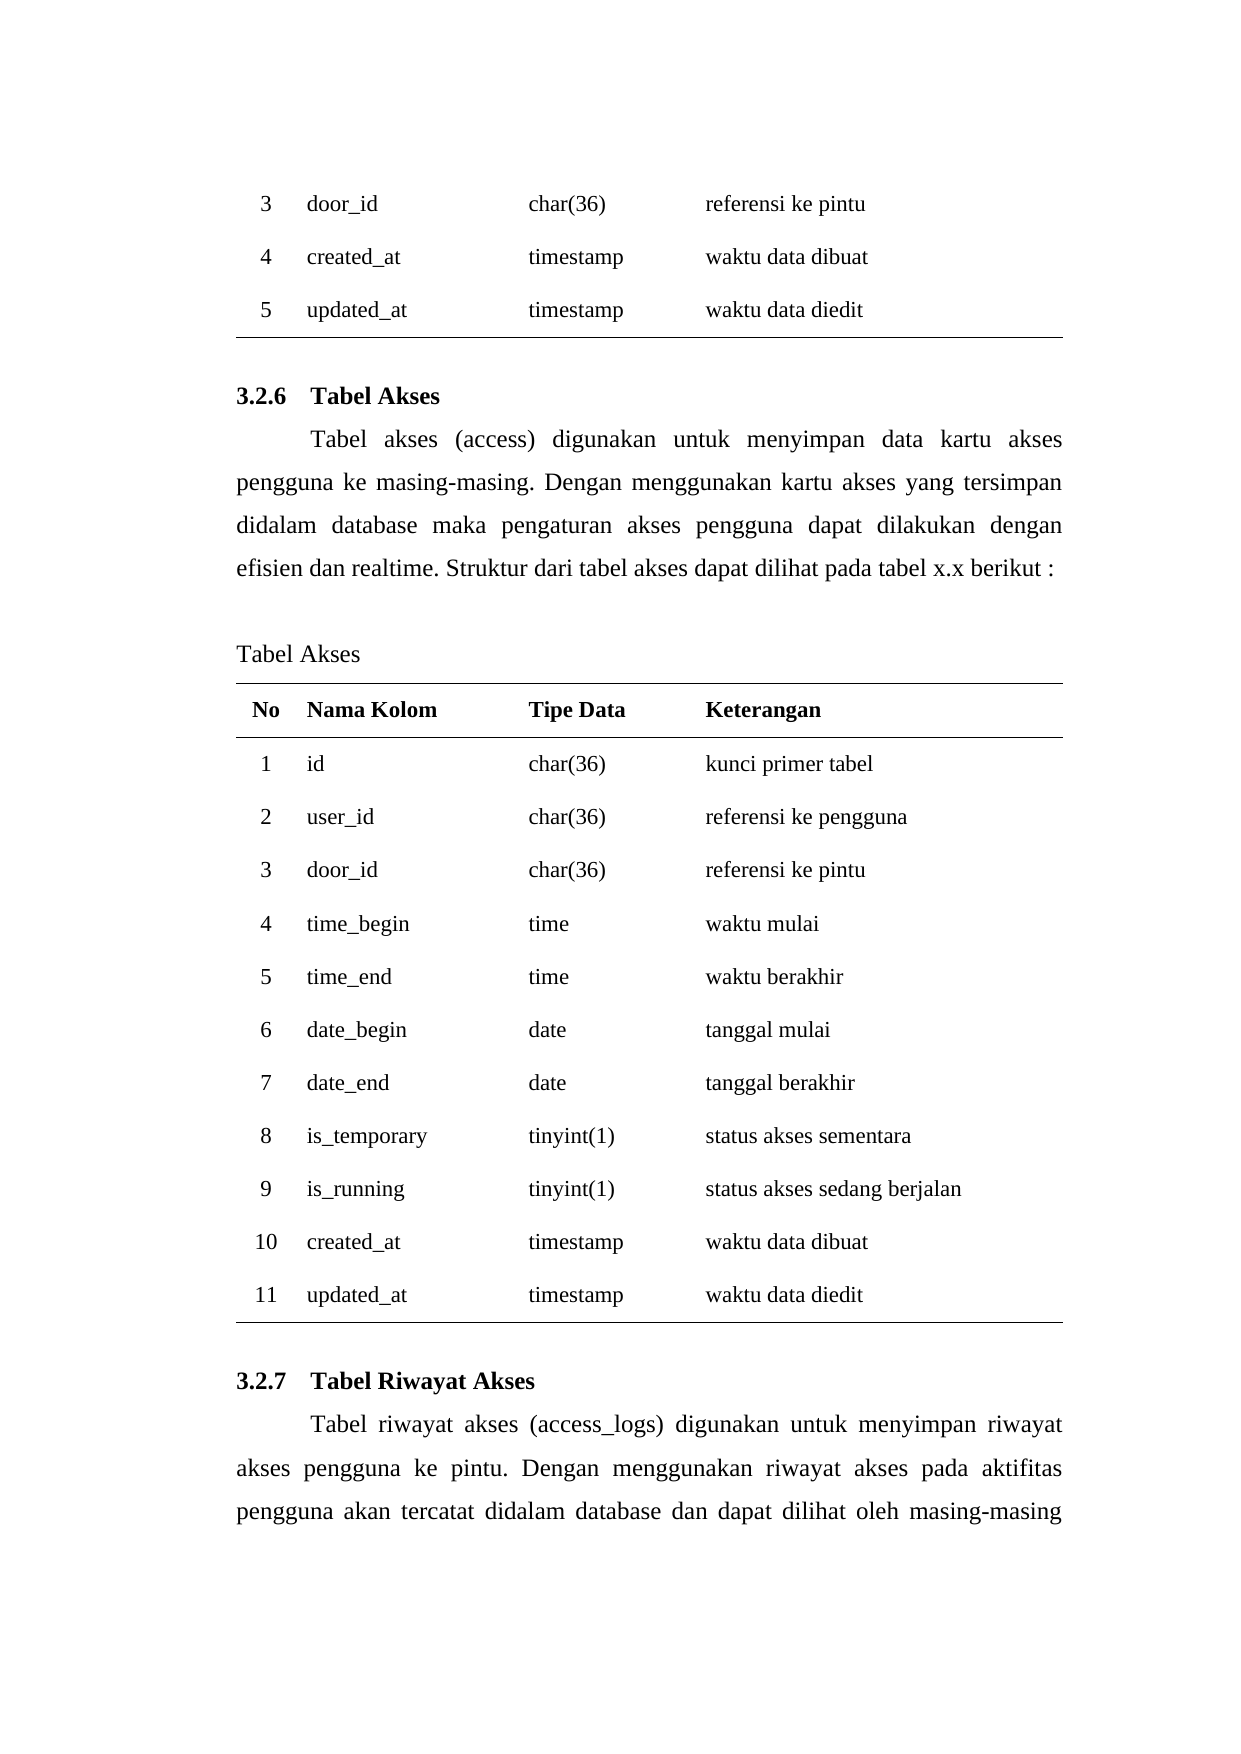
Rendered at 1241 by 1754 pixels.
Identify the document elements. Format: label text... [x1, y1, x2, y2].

table_cell is_temporary [295, 1110, 517, 1163]
table_cell created_at [295, 1216, 517, 1269]
table_cell 7 [236, 1057, 295, 1110]
table_cell waktu data dibuat [694, 1216, 1063, 1269]
text Tabel Riwayat Akses [236, 1366, 1063, 1395]
table_cell 8 [236, 1110, 295, 1163]
table_cell char(36) [517, 844, 694, 897]
table_cell waktu data diedit [694, 284, 1063, 337]
table_cell referensi ke pengguna [694, 791, 1063, 844]
table_cell is_running [295, 1163, 517, 1216]
table_cell waktu data dibuat [694, 230, 1063, 283]
table_cell timestamp [517, 1216, 694, 1269]
table_cell time_end [295, 950, 517, 1003]
table_cell updated_at [295, 284, 517, 337]
table_cell 2 [236, 791, 295, 844]
table_cell date [517, 1057, 694, 1110]
table_cell char(36) [517, 791, 694, 844]
table_cell date [517, 1004, 694, 1057]
table_cell updated_at [295, 1269, 517, 1322]
table_cell kunci primer tabel [694, 738, 1063, 791]
table_cell door_id [295, 177, 517, 230]
table_cell 9 [236, 1163, 295, 1216]
table_header Nama Kolom [295, 684, 517, 737]
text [236, 1409, 1063, 1524]
table_cell waktu data diedit [694, 1269, 1063, 1322]
table_cell waktu mulai [694, 897, 1063, 950]
table_cell date_end [295, 1057, 517, 1110]
table_cell timestamp [517, 284, 694, 337]
table_header Keterangan [694, 684, 1063, 737]
table_cell timestamp [517, 230, 694, 283]
table_cell char(36) [517, 177, 694, 230]
table_cell created_at [295, 230, 517, 283]
table_cell referensi ke pintu [694, 844, 1063, 897]
table_header No [236, 684, 295, 737]
table_cell timestamp [517, 1269, 694, 1322]
table_cell tanggal berakhir [694, 1057, 1063, 1110]
table_cell time [517, 897, 694, 950]
table_header Tipe Data [517, 684, 694, 737]
table_cell door_id [295, 844, 517, 897]
table_cell 11 [236, 1269, 295, 1322]
table_cell tinyint(1) [517, 1110, 694, 1163]
table_cell time_begin [295, 897, 517, 950]
table_cell id [295, 738, 517, 791]
table_cell 5 [236, 284, 295, 337]
table_cell tinyint(1) [517, 1163, 694, 1216]
table_cell waktu berakhir [694, 950, 1063, 1003]
table_cell referensi ke pintu [694, 177, 1063, 230]
table_cell 4 [236, 230, 295, 283]
table_cell 3 [236, 177, 295, 230]
table_cell tanggal mulai [694, 1004, 1063, 1057]
table_cell status akses sementara [694, 1110, 1063, 1163]
text Tabel Akses [236, 639, 1063, 668]
table_cell 5 [236, 950, 295, 1003]
table_cell 6 [236, 1004, 295, 1057]
text Tabel Akses [236, 381, 1063, 409]
table_cell 4 [236, 897, 295, 950]
table_cell char(36) [517, 738, 694, 791]
table_cell status akses sedang berjalan [694, 1163, 1063, 1216]
table_cell 10 [236, 1216, 295, 1269]
table_cell date_begin [295, 1004, 517, 1057]
table_cell user_id [295, 791, 517, 844]
table_cell 1 [236, 738, 295, 791]
text Tabel akses (access) digunakan untuk menyimpan data kartu akses pengguna ke masing-masing. Dengan menggunakan kartu akses yang tersimpan didalam database maka pengaturan akses pengguna dapat dilakukan dengan efisien dan realtime. Struktur dari tabel akses dapat dilihat pada tabel x.x berikut : [236, 424, 1063, 582]
table_cell time [517, 950, 694, 1003]
table_cell 3 [236, 844, 295, 897]
